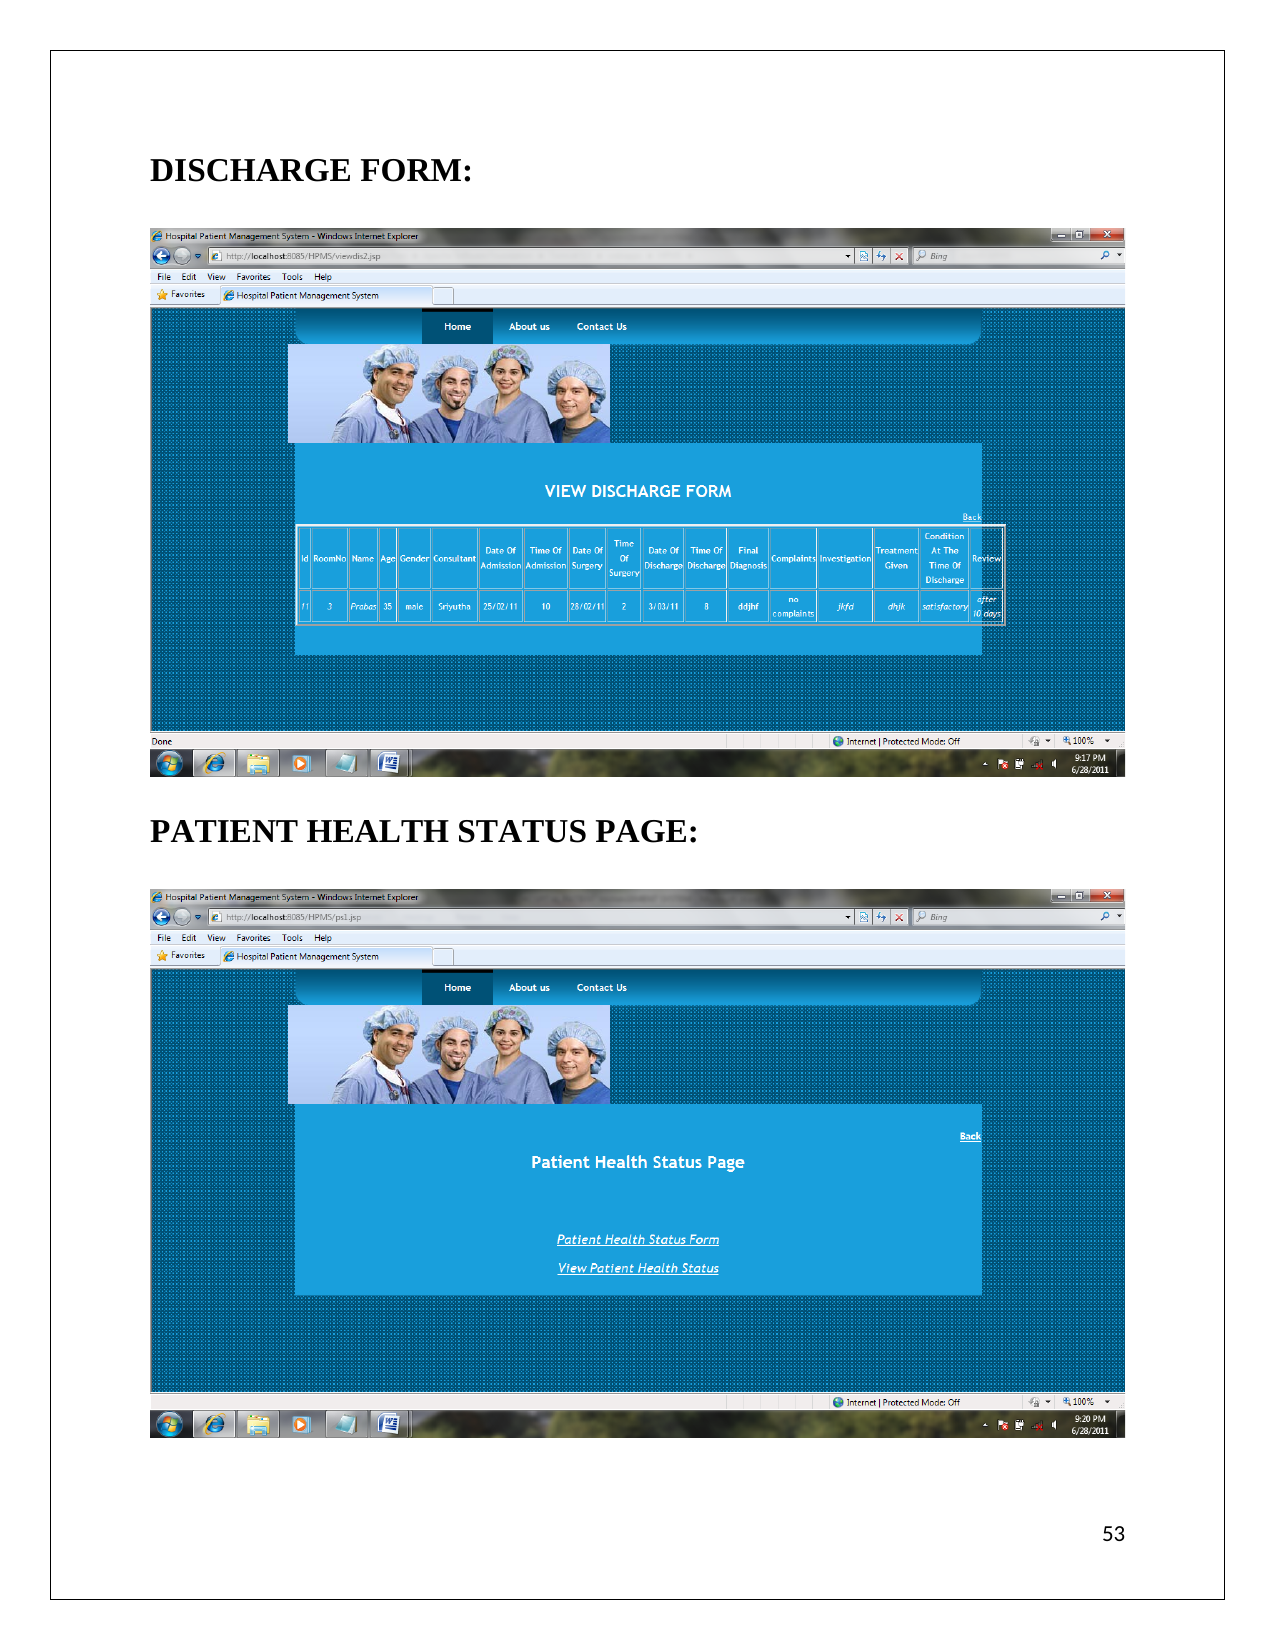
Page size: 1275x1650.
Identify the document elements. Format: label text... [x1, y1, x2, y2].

picture [150, 228, 1125, 777]
picture [289, 986, 981, 1294]
text DISCHARGE FORM: [150, 150, 1125, 188]
text PATIENT HEALTH STATUS PAGE: [150, 811, 1125, 849]
picture [289, 325, 1005, 654]
picture [150, 889, 1125, 1438]
